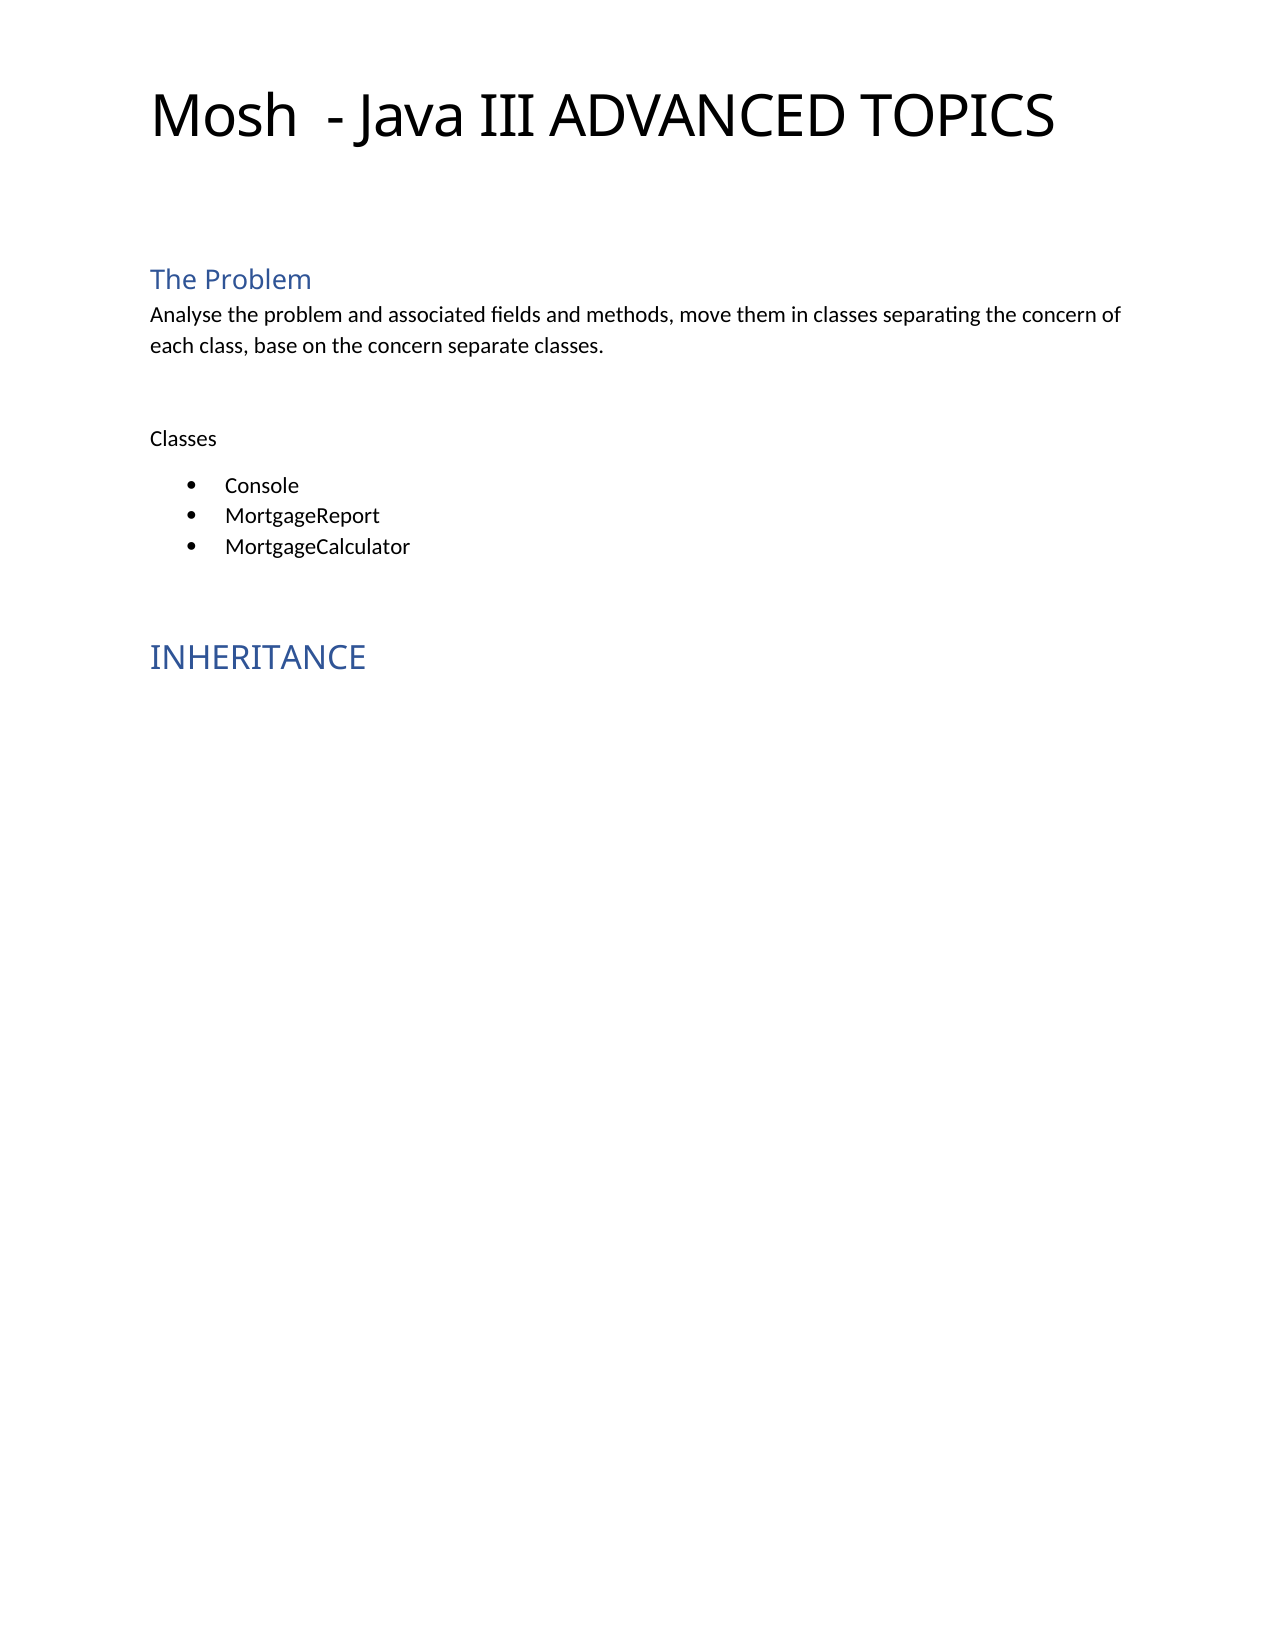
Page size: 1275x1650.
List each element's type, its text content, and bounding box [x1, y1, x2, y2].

list MortgageCalculator [187, 532, 1125, 560]
list Console [187, 471, 1125, 499]
text Analyse the problem and associated fields and methods, move them in classes separating the concern of each class, base on the concern separate classes. [150, 301, 1125, 359]
list MortgageReport [187, 502, 1125, 529]
subtitle The Problem [150, 261, 1125, 298]
text Classes [150, 424, 1125, 452]
subtitle INHERITANCE [150, 634, 1125, 679]
